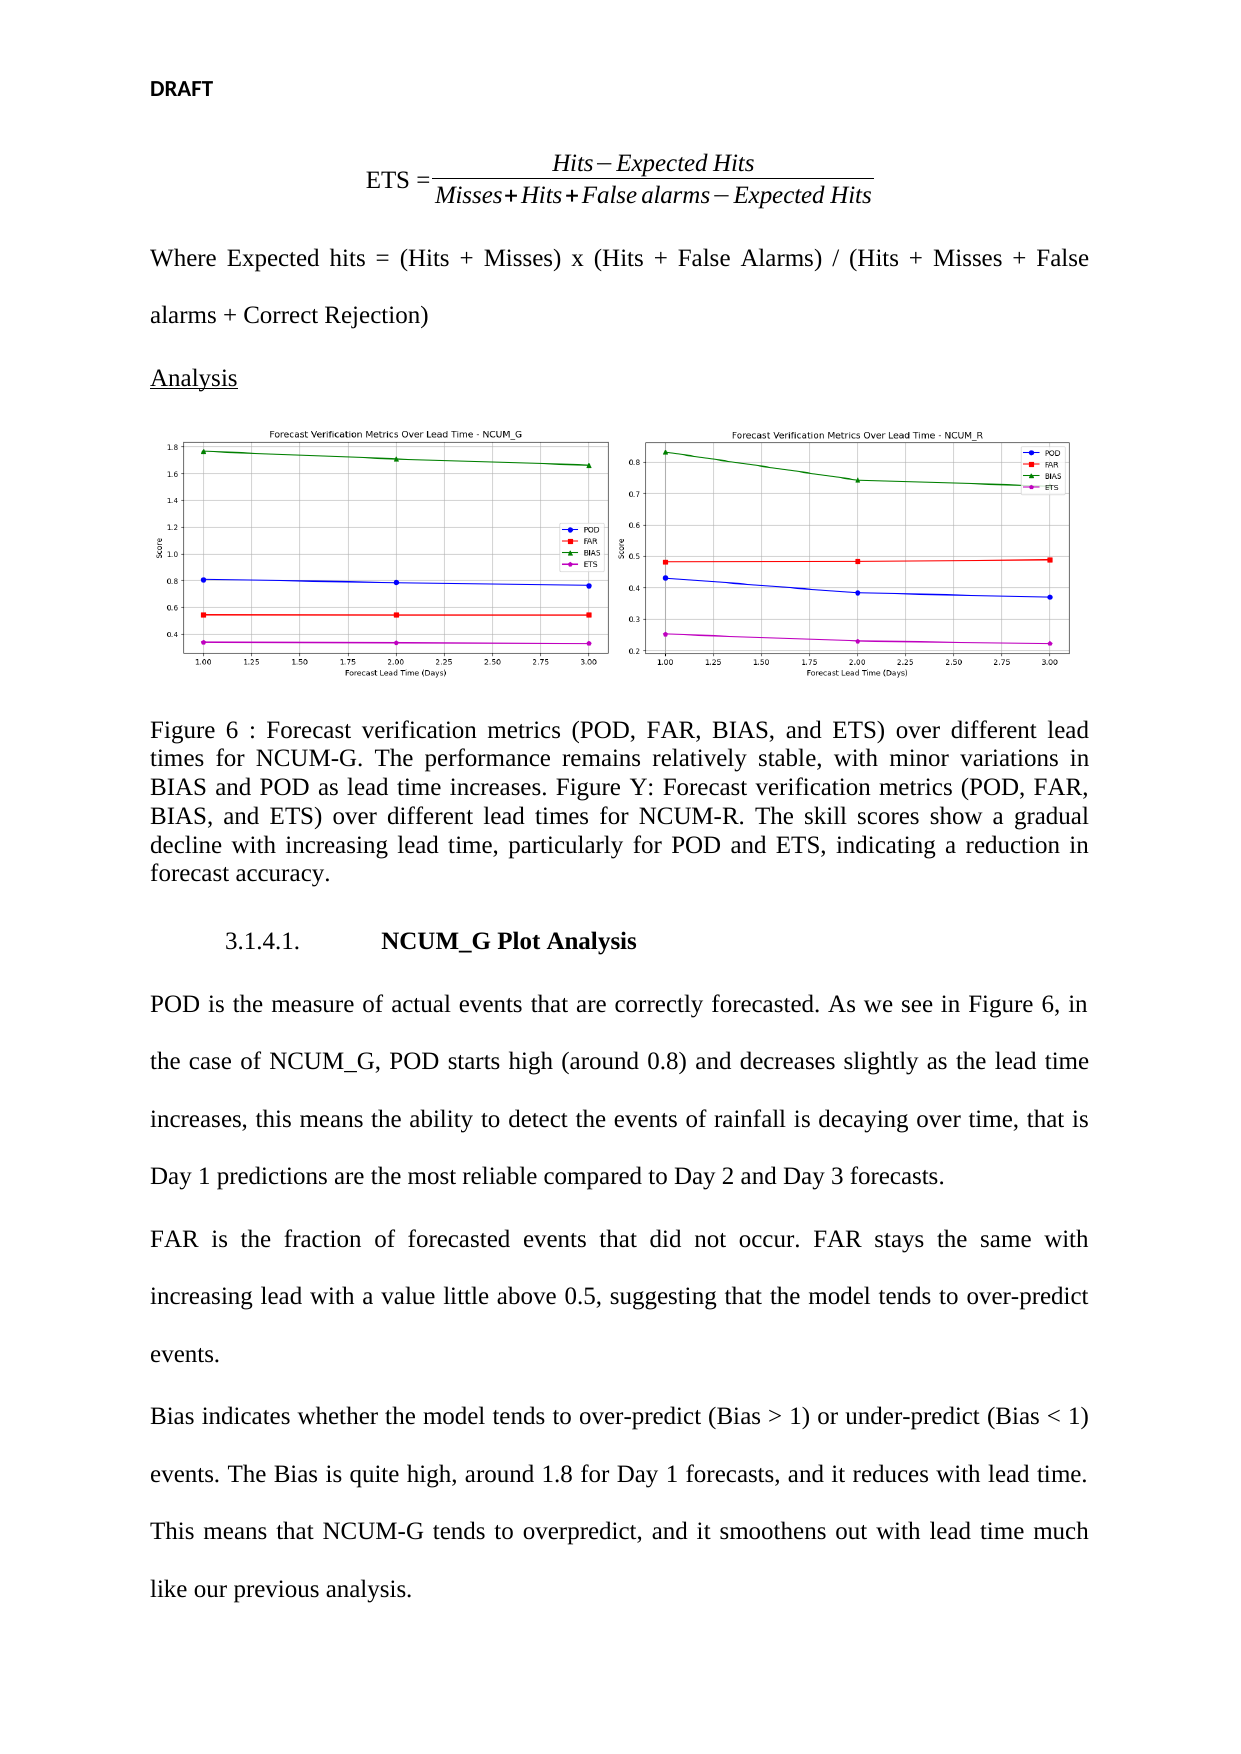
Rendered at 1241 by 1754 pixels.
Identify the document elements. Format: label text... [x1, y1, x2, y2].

text Bias indicates whether the model tends to over-predict (Bias > 1) or under-predict (Bias < 1) events. The Bias is quite high, around 1.8 for Day 1 forecasts, and it reduces with lead time. This means that NCUM-G tends to overpredict, and it smoothens out with lead time much like our previous analysis. [150, 1401, 1090, 1603]
text POD is the measure of actual events that are correctly forecasted. As we see in Figure 6, in the case of NCUM_G, POD starts high (around 0.8) and decreases slightly as the lead time increases, this means the ability to detect the events of rainfall is decaying over time, that is Day 1 predictions are the most reliable compared to Day 2 and Day 3 forecasts. [150, 989, 1090, 1190]
text Figure 6 : Forecast verification metrics (POD, FAR, BIAS, and ETS) over different lead times for NCUM-G. The performance remains relatively stable, with minor variations in BIAS and POD as lead time increases. Figure Y: Forecast verification metrics (POD, FAR, BIAS, and ETS) over different lead times for NCUM-R. The skill scores show a gradual decline with increasing lead time, particularly for POD and ETS, indicating a reduction in forecast accuracy. [150, 715, 1090, 887]
picture [150, 425, 1074, 682]
text ETS = [150, 150, 1090, 209]
text Analysis [150, 363, 1090, 392]
text FAR is the fraction of forecasted events that did not occur. FAR stays the same with increasing lead with a value little above 0.5, suggesting that the model tends to over-predict events. [150, 1224, 1090, 1368]
list NCUM_G Plot Analysis [225, 926, 1090, 955]
text Where Expected hits = (Hits + Misses) x (Hits + False Alarms) / (Hits + Misses + False alarms + Correct Rejection) [150, 243, 1090, 329]
